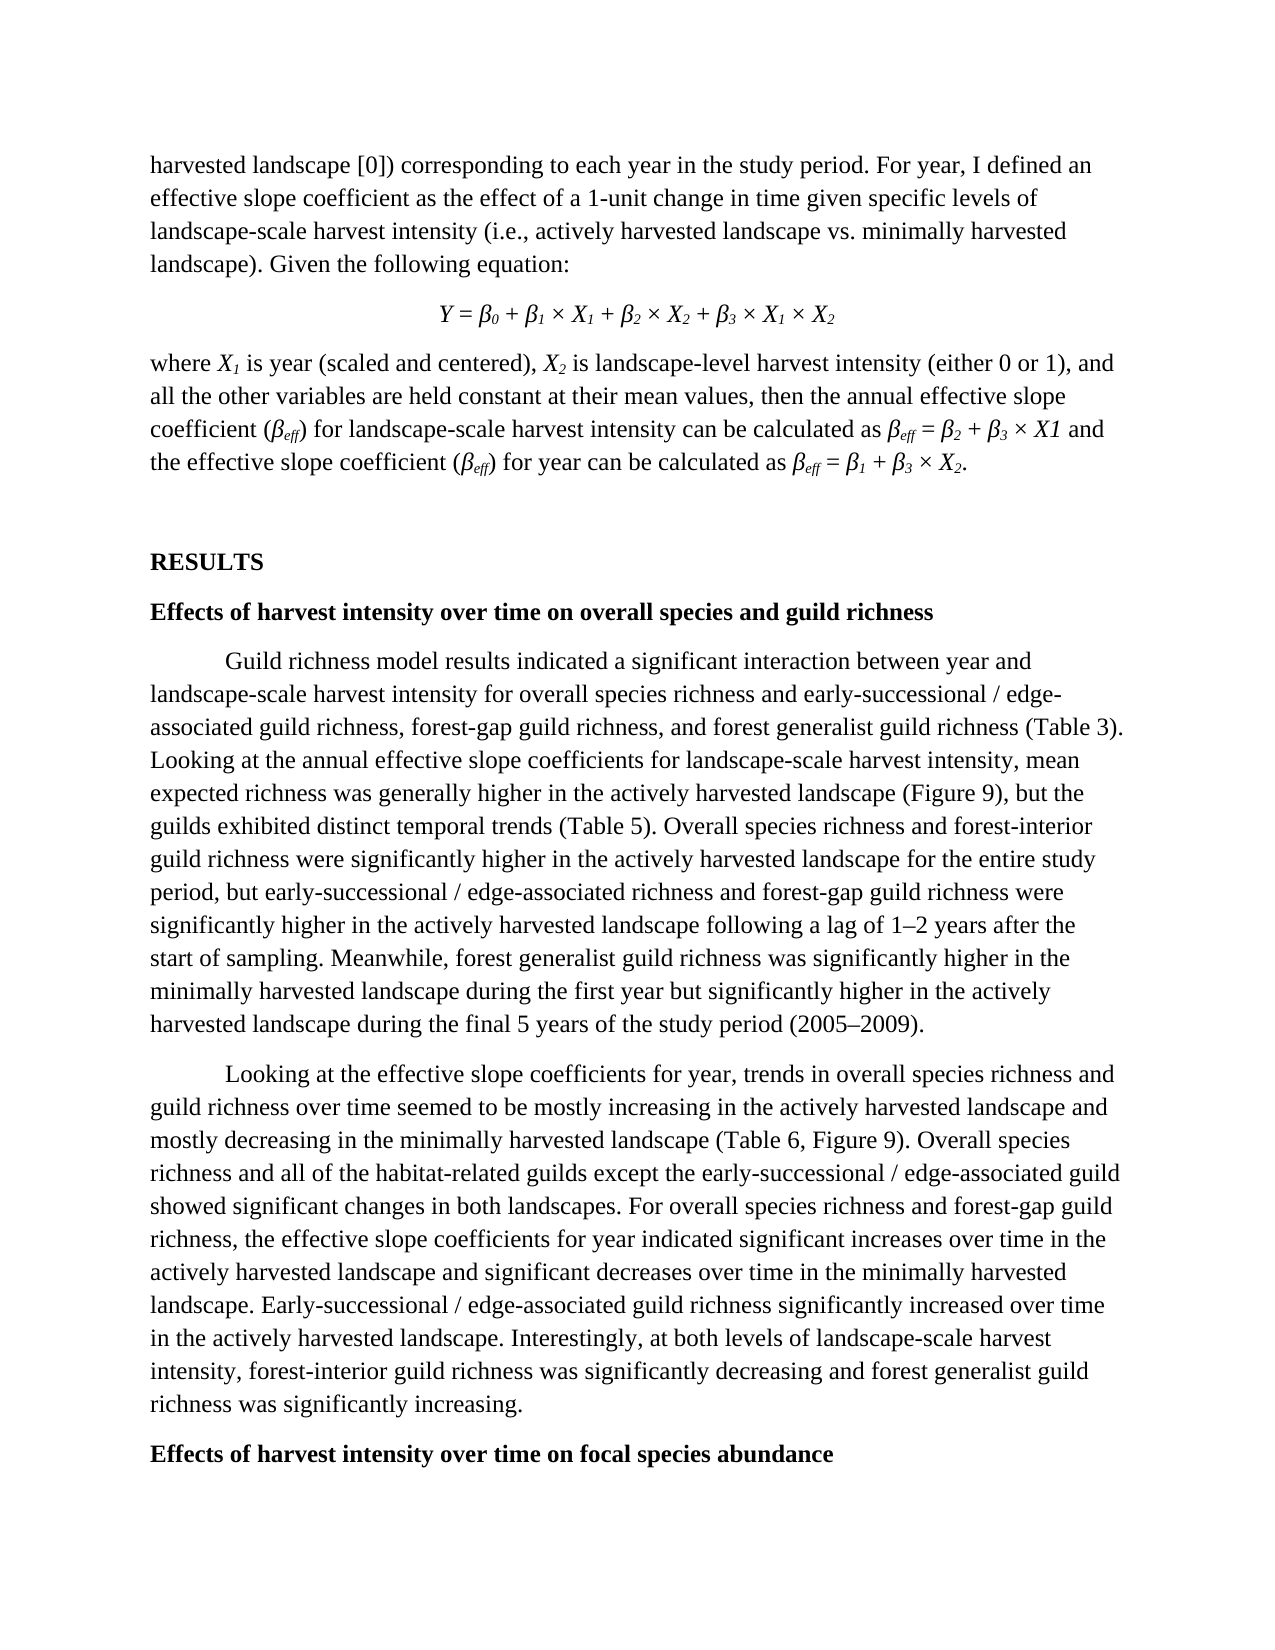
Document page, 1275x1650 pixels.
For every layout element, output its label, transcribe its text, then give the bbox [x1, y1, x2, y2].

text Effects of harvest intensity over time on overall species and guild richness [150, 597, 1125, 625]
text Y = β0 + β1 × X1 + β2 × X2 + β3 × X1 × X2 [150, 299, 1125, 327]
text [150, 150, 1125, 278]
text RESULTS [150, 547, 1125, 576]
text where X1 is year (scaled and centered), X2 is landscape-level harvest intensity (either 0 or 1), and all the other variables are held constant at their mean values, then the annual effective slope coefficient (βeff) for landscape-scale harvest intensity can be calculated as βeff = β2 + β3 × X1 and the effective slope coefficient (βeff) for year can be calculated as βeff = β1 + β3 × X2. [150, 348, 1125, 476]
text Looking at the effective slope coefficients for year, trends in overall species richness and guild richness over time seemed to be mostly increasing in the actively harvested landscape and mostly decreasing in the minimally harvested landscape (Table 6, Figure 9). Overall species richness and all of the habitat-related guilds except the early-successional / edge-associated guild showed significant changes in both landscapes. For overall species richness and forest-gap guild richness, the effective slope coefficients for year indicated significant increases over time in the actively harvested landscape and significant decreases over time in the minimally harvested landscape. Early-successional / edge-associated guild richness significantly increased over time in the actively harvested landscape. Interestingly, at both levels of landscape-scale harvest intensity, forest-interior guild richness was significantly decreasing and forest generalist guild richness was significantly increasing. [150, 1059, 1125, 1418]
text Guild richness model results indicated a significant interaction between year and landscape-scale harvest intensity for overall species richness and early-successional / edge-associated guild richness, forest-gap guild richness, and forest generalist guild richness (Table 3). Looking at the annual effective slope coefficients for landscape-scale harvest intensity, mean expected richness was generally higher in the actively harvested landscape (Figure 9), but the guilds exhibited distinct temporal trends (Table 5). Overall species richness and forest-interior guild richness were significantly higher in the actively harvested landscape for the entire study period, but early-successional / edge-associated richness and forest-gap guild richness were significantly higher in the actively harvested landscape following a lag of 1–2 years after the start of sampling. Meanwhile, forest generalist guild richness was significantly higher in the minimally harvested landscape during the first year but significantly higher in the actively harvested landscape during the final 5 years of the study period (2005–2009). [150, 646, 1125, 1038]
text Effects of harvest intensity over time on focal species abundance [150, 1439, 1125, 1468]
